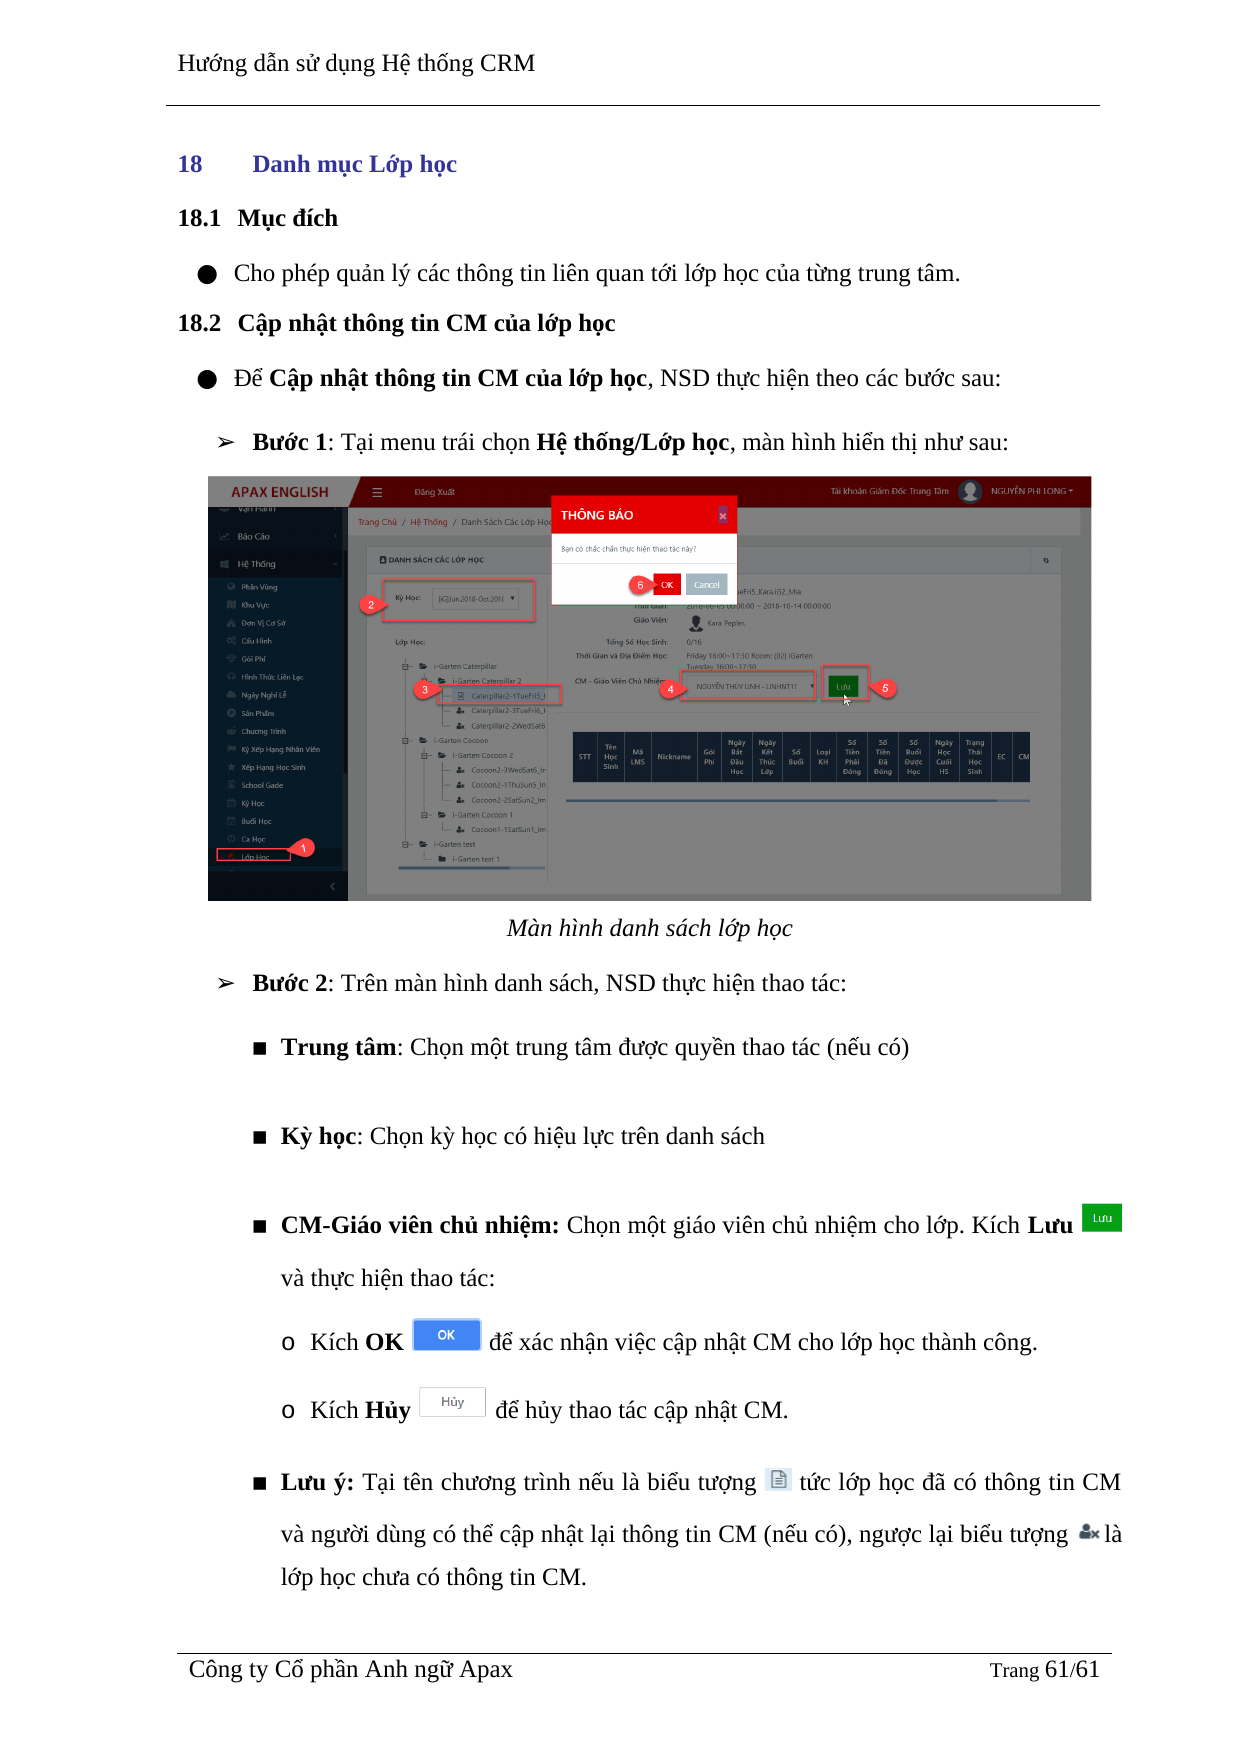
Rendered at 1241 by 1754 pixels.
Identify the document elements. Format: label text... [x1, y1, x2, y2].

picture [764, 1468, 792, 1491]
text Màn hình danh sách lớp học [177, 913, 1122, 942]
list Để Cập nhật thông tin CM của lớp học, NSD thực hiện theo các bước sau: [196, 349, 1122, 400]
subtitle Mục đích [177, 203, 1122, 232]
list Kích OK để xác nhận việc cập nhật CM cho lớp học thành công. [281, 1318, 1122, 1358]
subtitle Danh mục Lớp học [177, 149, 1122, 178]
list Bước 1: Tại menu trái chọn Hệ thống/Lớp học, màn hình hiển thị như sau: [215, 413, 1122, 464]
picture [208, 476, 1092, 901]
picture [1079, 1200, 1123, 1234]
list Lưu ý: Tại tên chương trình nếu là biểu tượng tức lớp học đã có thông tin CM và người dùng có thể cập nhật lại thông tin CM (nếu có), ngược lại biểu tượng là lớp học chưa có thông tin CM. [251, 1453, 1122, 1591]
list CM-Giáo viên chủ nhiệm: Chọn một giáo viên chủ nhiệm cho lớp. Kích Lưu và thực hiện thao tác: [251, 1197, 1122, 1291]
list Bước 2: Trên màn hình danh sách, NSD thực hiện thao tác: [215, 954, 1122, 1006]
picture [410, 1318, 483, 1351]
picture [1077, 1520, 1104, 1543]
list Kích Hủy để hủy thao tác cập nhật CM. [281, 1386, 1122, 1426]
list Trung tâm: Chọn một trung tâm được quyền thao tác (nếu có) [251, 1018, 1122, 1069]
subtitle Cập nhật thông tin CM của lớp học [177, 308, 1122, 337]
picture [417, 1385, 489, 1419]
list Cho phép quản lý các thông tin liên quan tới lớp học của từng trung tâm. [196, 244, 1122, 295]
list Kỳ học: Chọn kỳ học có hiệu lực trên danh sách [251, 1108, 1122, 1159]
